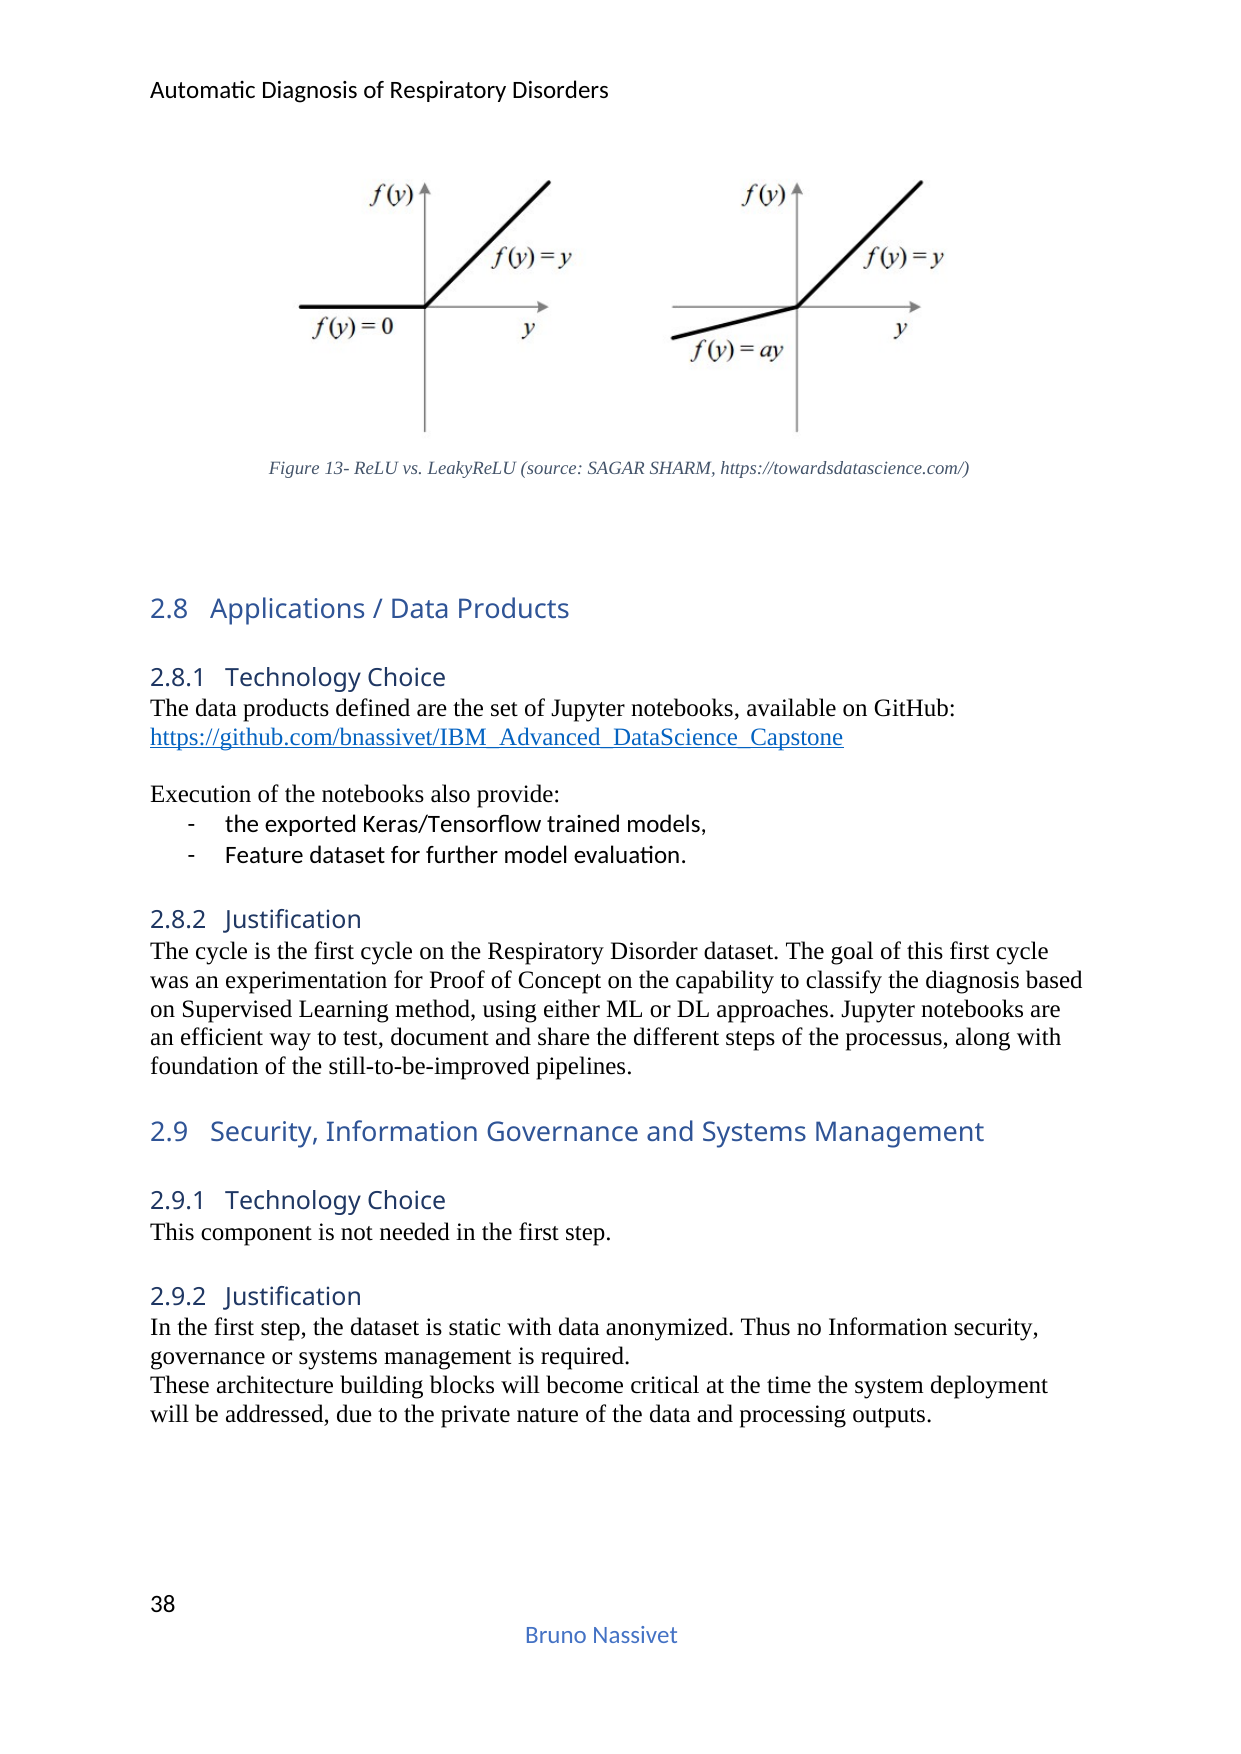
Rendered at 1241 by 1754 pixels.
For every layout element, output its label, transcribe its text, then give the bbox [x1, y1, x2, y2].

text These architecture building blocks will become critical at the time the system deployment will be addressed, due to the private nature of the data and processing outputs. [150, 1370, 1090, 1427]
text Execution of the notebooks also provide: [150, 779, 1090, 808]
subtitle Applications / Data Products [150, 589, 1090, 626]
text The data products defined are the set of Jupyter notebooks, available on GitHub: https://github.com/bnassivet/IBM_Advanced_DataScience_Capstone [150, 693, 1090, 751]
picture [241, 162, 999, 457]
subtitle Security, Information Governance and Systems Management [150, 1113, 1090, 1150]
subtitle Technology Choice [150, 659, 1090, 693]
text This component is not needed in the first step. [150, 1217, 1090, 1246]
subtitle Justification [150, 902, 1090, 936]
list the exported Keras/Tensorflow trained models, [187, 808, 1090, 839]
text In the first step, the dataset is static with data anonymized. Thus no Information security, governance or systems management is required. [150, 1312, 1090, 1370]
text Figure 13- ReLU vs. LeakyReLU (source: SAGAR SHARM, https://towardsdatascience.com/) [150, 457, 1090, 478]
text The cycle is the first cycle on the Respiratory Disorder dataset. The goal of this first cycle was an experimentation for Proof of Concept on the capability to classify the diagnosis based on Supervised Learning method, using either ML or DL approaches. Jupyter notebooks are an efficient way to test, document and share the different steps of the processus, along with foundation of the still-to-be-improved pipelines. [150, 936, 1090, 1080]
subtitle Technology Choice [150, 1183, 1090, 1217]
subtitle Justification [150, 1278, 1090, 1312]
list Feature dataset for further model evaluation. [187, 839, 1090, 869]
